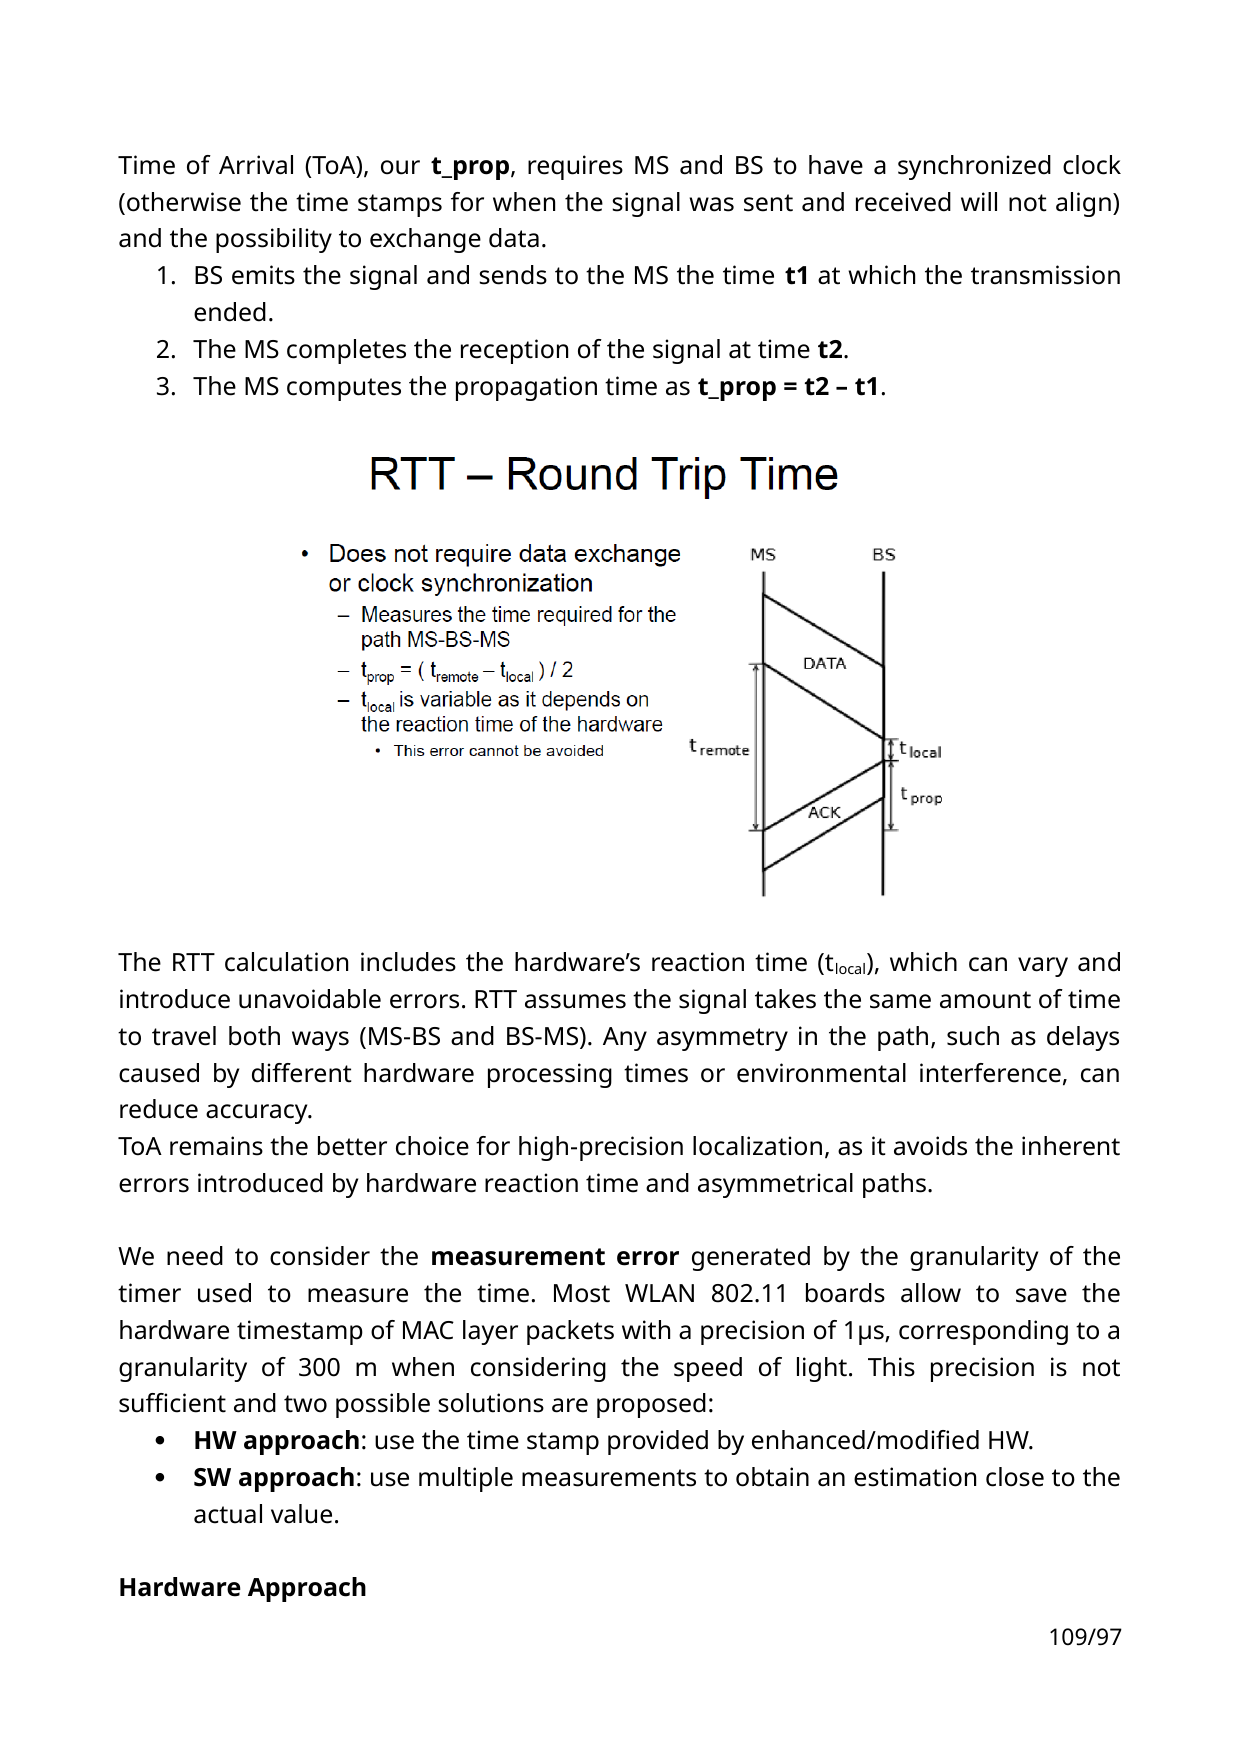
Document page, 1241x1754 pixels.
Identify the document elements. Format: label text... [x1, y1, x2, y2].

text Hardware Approach [118, 1570, 1122, 1604]
text ToA remains the better choice for high-precision localization, as it avoids the inherent errors introduced by hardware reaction time and asymmetrical paths. [118, 1129, 1122, 1199]
picture [278, 441, 962, 906]
text Time of Arrival (ToA), our t_prop, requires MS and BS to have a synchronized clock (otherwise the time stamps for when the signal was sent and received will not align) and the possibility to exchange data. [118, 148, 1122, 255]
list HW approach: use the time stamp provided by enhanced/modified HW. [156, 1423, 1122, 1457]
list SW approach: use multiple measurements to obtain an estimation close to the actual value. [156, 1460, 1122, 1531]
text The RTT calculation includes the hardware’s reaction time (tlocal), which can vary and introduce unavoidable errors. RTT assumes the signal takes the same amount of time to travel both ways (MS-BS and BS-MS). Any asymmetry in the path, such as delays caused by different hardware processing times or environmental interference, can reduce accuracy. [118, 945, 1122, 1126]
text We need to consider the measurement error generated by the granularity of the timer used to measure the time. Most WLAN 802.11 boards allow to save the hardware timestamp of MAC layer packets with a precision of 1μs, corresponding to a granularity of 300 m when considering the speed of light. This precision is not sufficient and two possible solutions are proposed: [118, 1239, 1122, 1420]
list The MS computes the propagation time as t_prop = t2 – t1. [156, 368, 1122, 402]
list BS emits the signal and sends to the MS the time t1 at which the transmission ended. [156, 258, 1122, 329]
list The MS completes the reception of the signal at time t2. [156, 331, 1122, 366]
